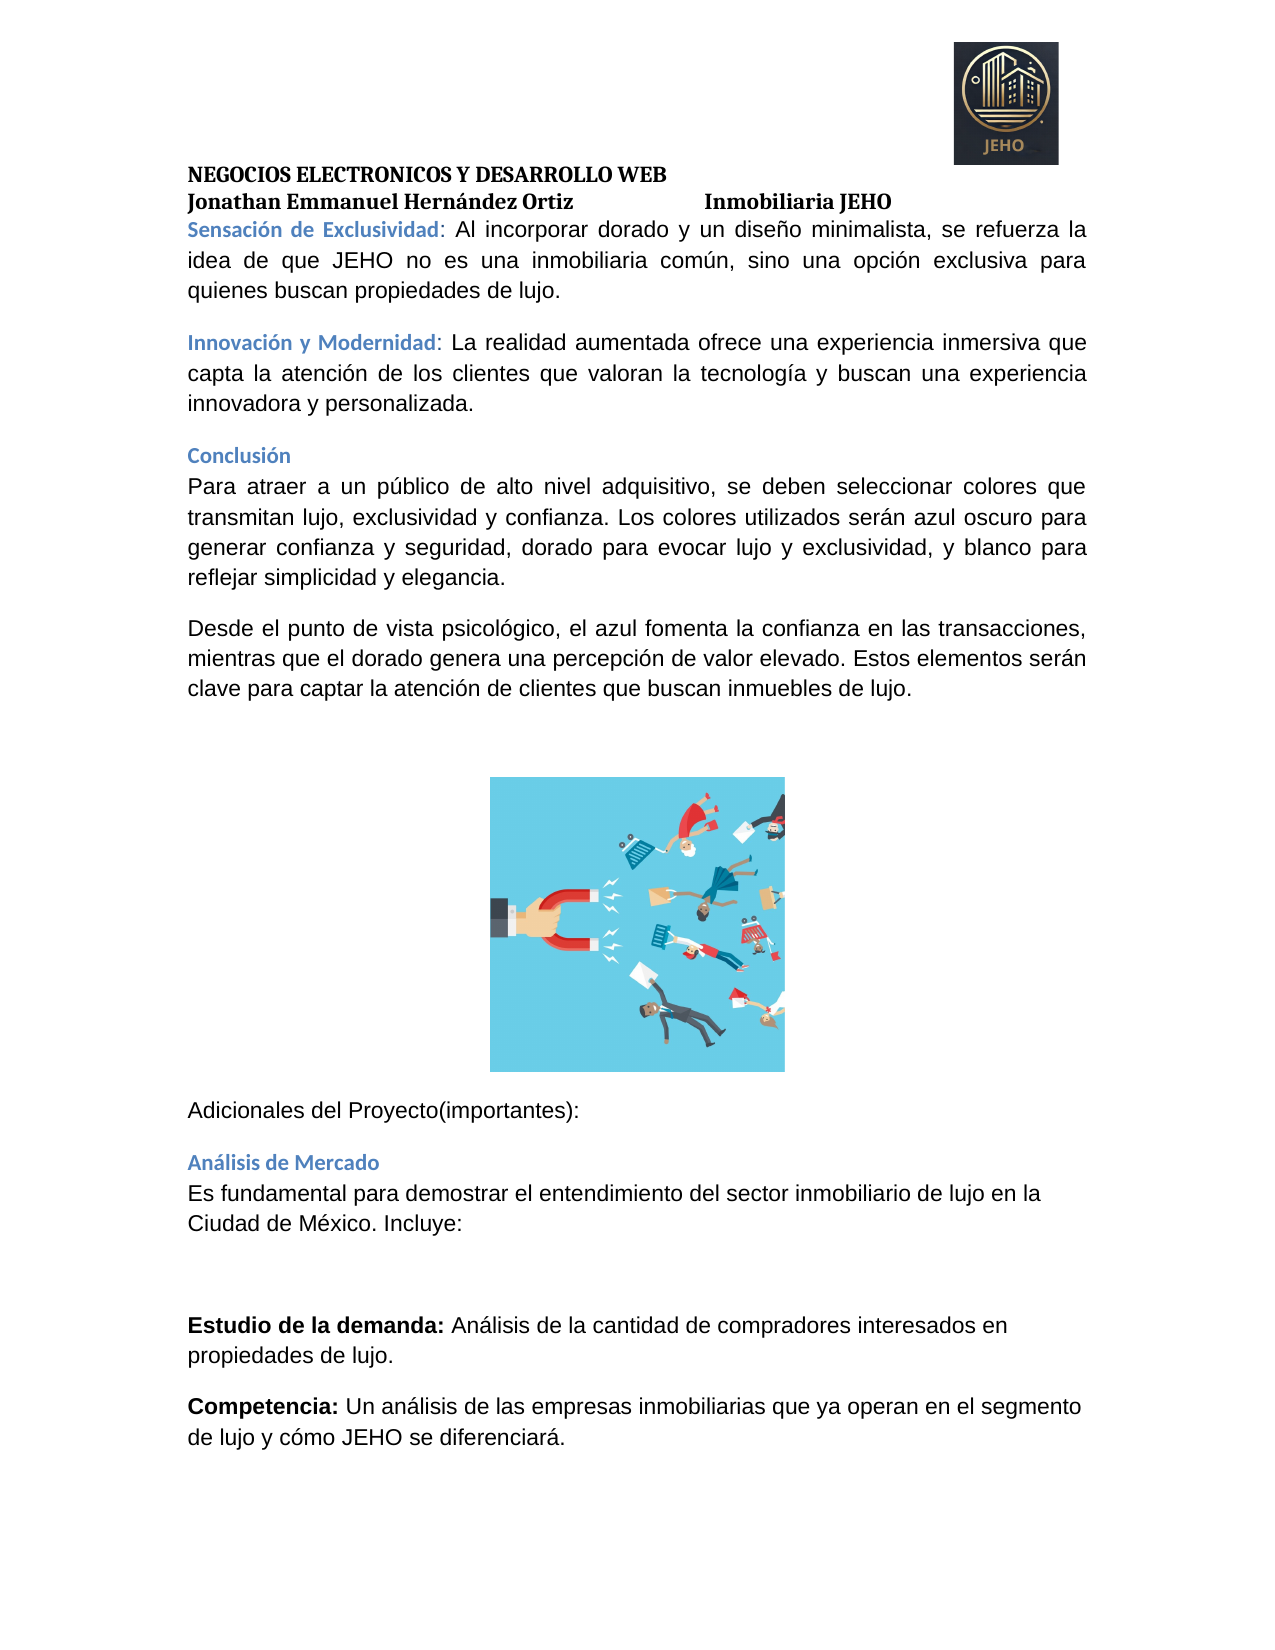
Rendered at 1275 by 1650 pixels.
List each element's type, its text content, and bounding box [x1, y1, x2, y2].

text Sensación de Exclusividad: Al incorporar dorado y un diseño minimalista, se refuerza la idea de que JEHO no es una inmobiliaria común, sino una opción exclusiva para quienes buscan propiedades de lujo. [187, 215, 1087, 303]
text Estudio de la demanda: Análisis de la cantidad de compradores interesados en propiedades de lujo. [187, 1312, 1087, 1369]
subtitle Análisis de Mercado [187, 1148, 1087, 1176]
text Es fundamental para demostrar el entendimiento del sector inmobiliario de lujo en la Ciudad de México. Incluye: [187, 1180, 1087, 1236]
subtitle Conclusión [187, 441, 1087, 469]
text Competencia: Un análisis de las empresas inmobiliarias que ya operan en el segmento de lujo y cómo JEHO se diferenciará. [187, 1393, 1087, 1450]
text Para atraer a un público de alto nivel adquisitivo, se deben seleccionar colores que transmitan lujo, exclusividad y confianza. Los colores utilizados serán azul oscuro para generar confianza y seguridad, dorado para evocar lujo y exclusividad, y blanco para reflejar simplicidad y elegancia. [187, 473, 1087, 590]
text Desde el punto de vista psicológico, el azul fomenta la confianza en las transacciones, mientras que el dorado genera una percepción de valor elevado. Estos elementos serán clave para captar la atención de clientes que buscan inmuebles de lujo. [187, 615, 1087, 702]
text Innovación y Modernidad: La realidad aumentada ofrece una experiencia inmersiva que capta la atención de los clientes que valoran la tecnología y buscan una experiencia innovadora y personalizada. [187, 328, 1087, 416]
picture [953, 42, 1059, 165]
text Adicionales del Proyecto(importantes): [187, 1097, 1087, 1123]
picture [490, 777, 785, 1072]
